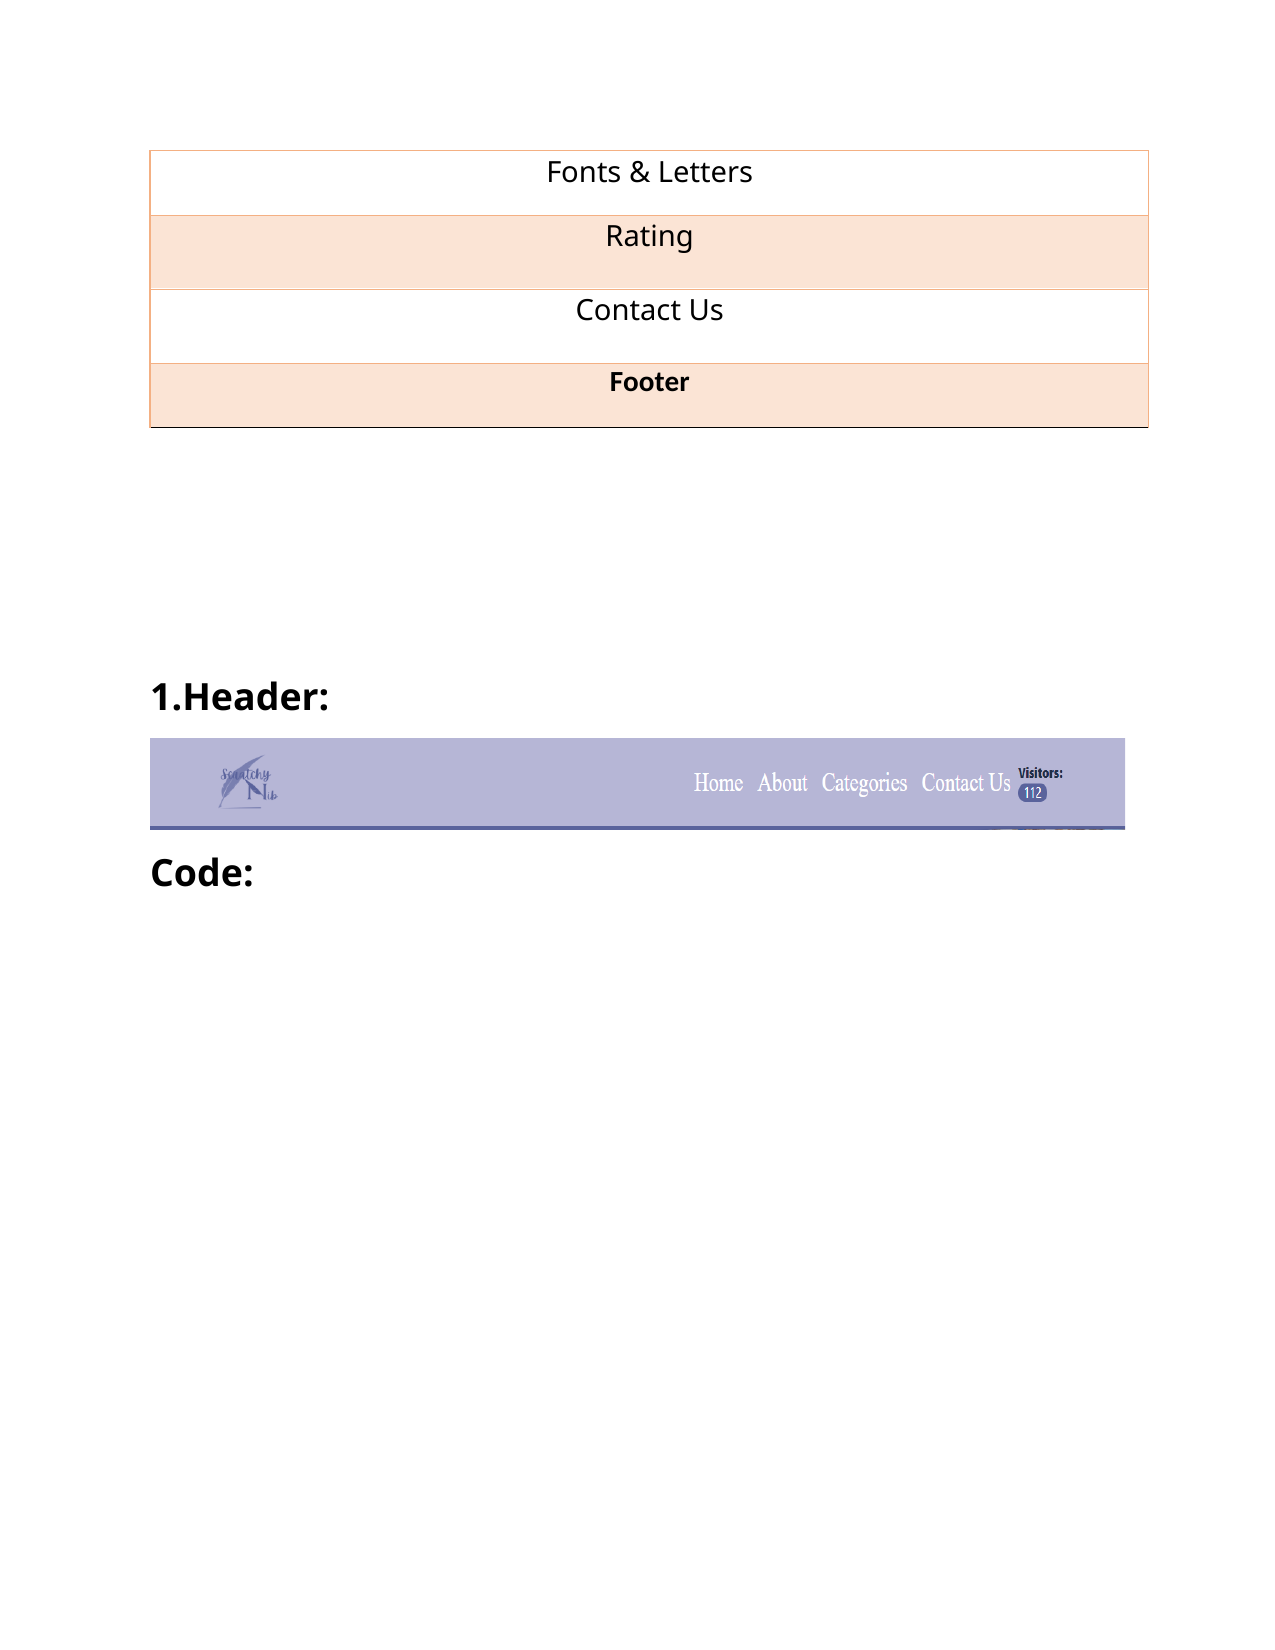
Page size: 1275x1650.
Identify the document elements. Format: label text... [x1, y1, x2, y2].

table_cell Rating [151, 216, 1148, 288]
picture [150, 738, 1125, 830]
text 1.Header: [150, 670, 1125, 721]
text Code: [150, 846, 1125, 897]
table_cell Footer [151, 364, 1148, 427]
table_cell Contact Us [151, 290, 1148, 362]
table_cell Fonts & Letters [151, 151, 1148, 214]
